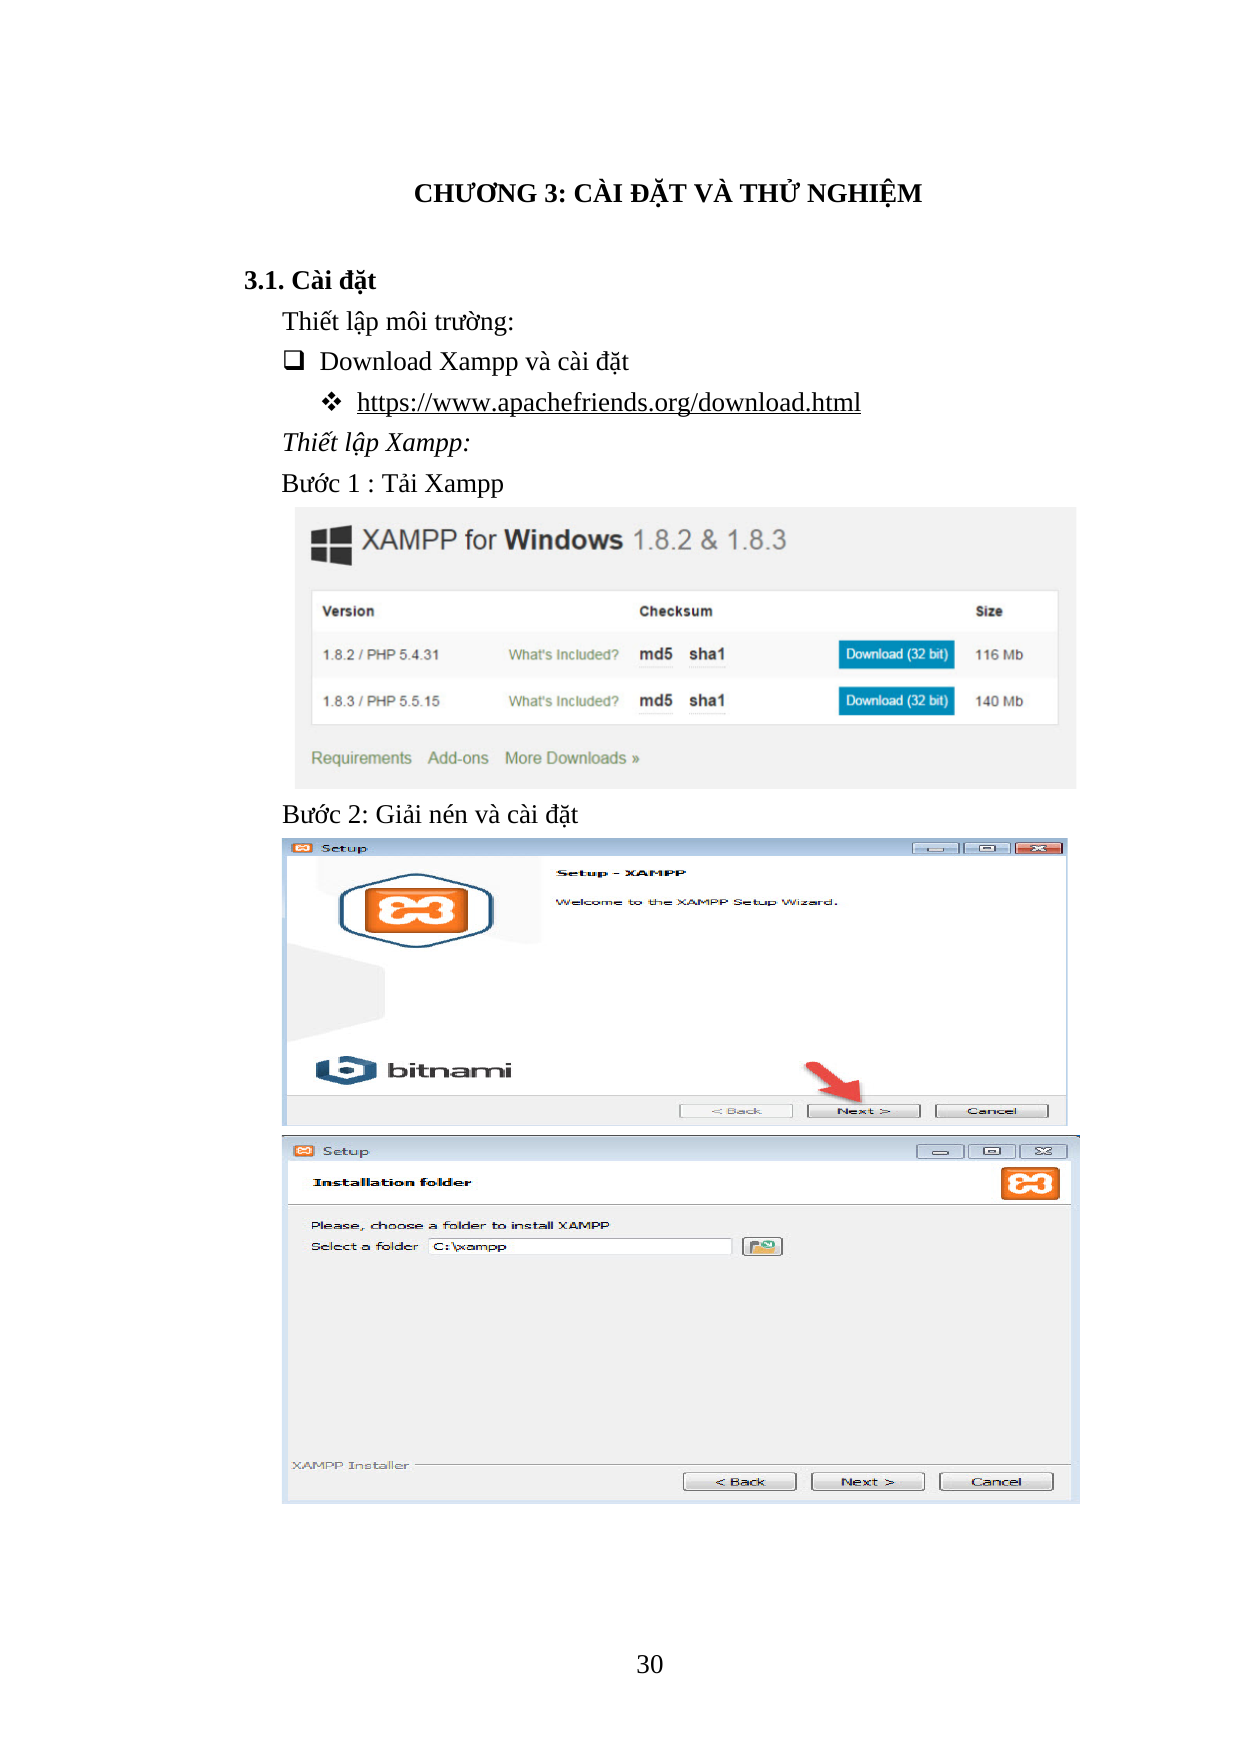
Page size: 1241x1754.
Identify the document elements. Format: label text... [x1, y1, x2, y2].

text Thiết lập môi trường: [207, 305, 1092, 336]
text Bước 1 : Tải Xampp [207, 467, 1092, 498]
subtitle 3.1. Cài đặt [244, 264, 1092, 295]
picture [294, 507, 1077, 789]
list Download Xampp và cài đặt [207, 345, 1092, 376]
picture [281, 1135, 1084, 1504]
text Bước 2: Giải nén và cài đặt [207, 798, 1092, 829]
text Thiết lập Xampp: [207, 426, 1092, 457]
picture [281, 838, 1068, 1126]
subtitle CHƯƠNG 3: CÀI ĐẶT VÀ THỬ NGHIỆM [244, 177, 1092, 208]
list https://www.apachefriends.org/download.html [319, 386, 1092, 417]
